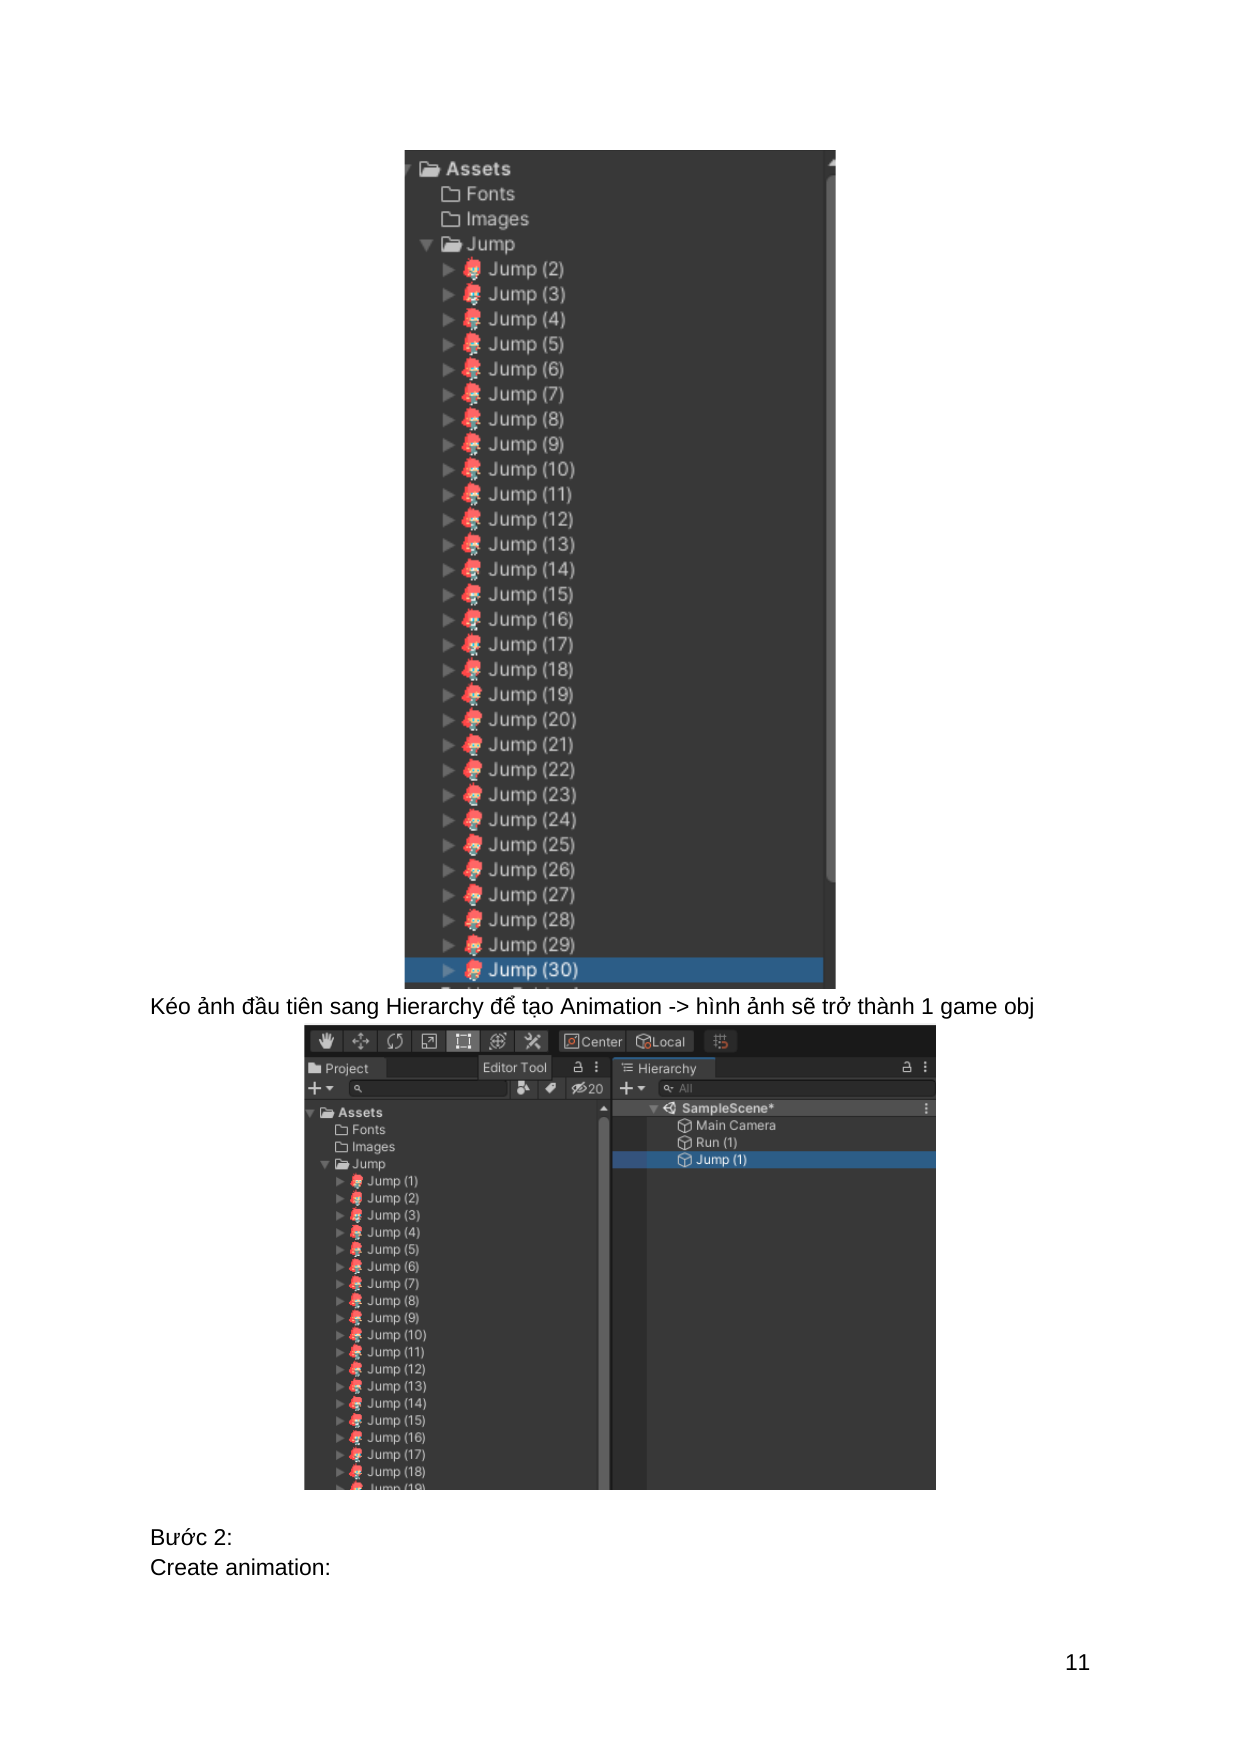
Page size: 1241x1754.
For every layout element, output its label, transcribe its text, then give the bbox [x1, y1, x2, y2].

text Kéo ảnh đầu tiên sang Hierarchy để tạo Animation -> hình ảnh sẽ trở thành 1 game obj [150, 993, 1090, 1019]
picture [304, 1023, 936, 1490]
picture [404, 150, 836, 989]
text Create animation: [150, 1554, 1090, 1581]
text Bước 2: [150, 1524, 1090, 1550]
